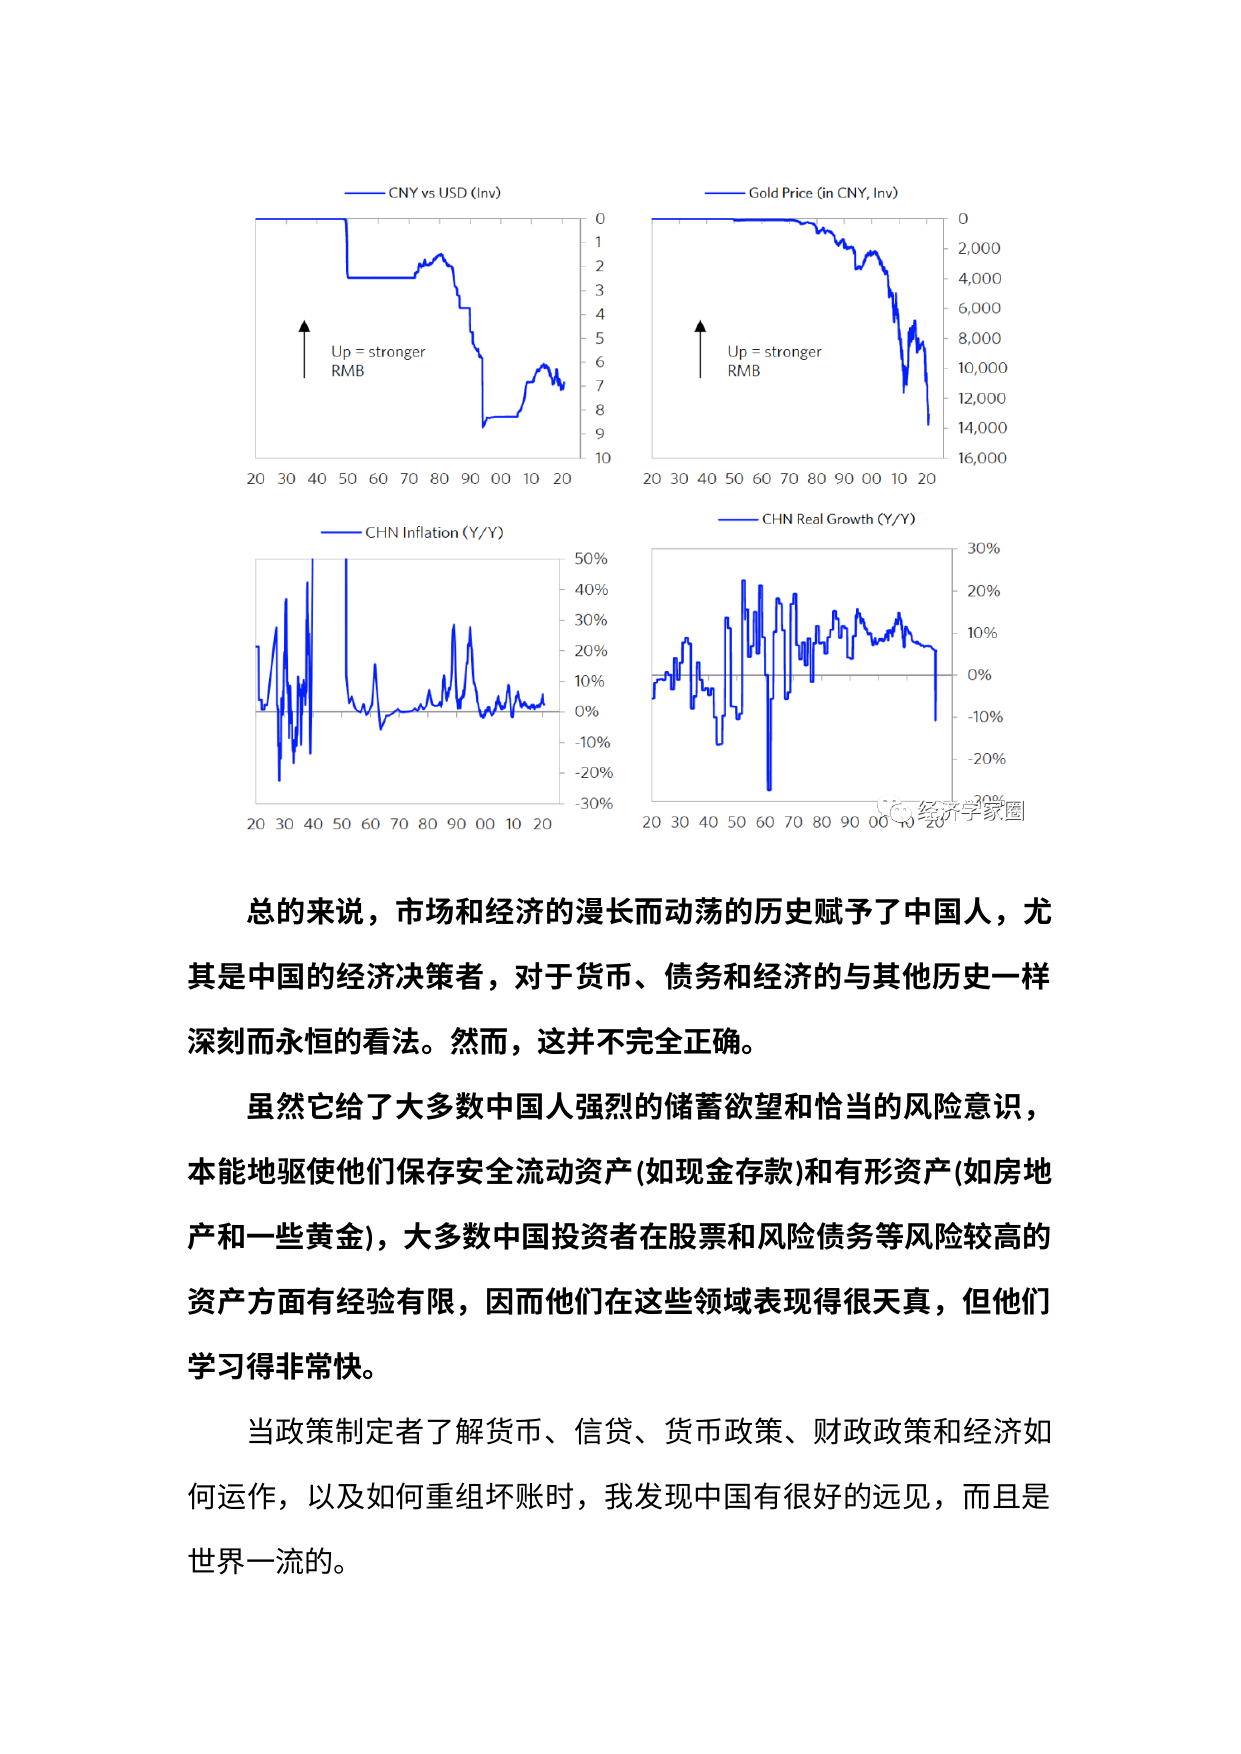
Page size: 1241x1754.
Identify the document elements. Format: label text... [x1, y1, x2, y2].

text 当政策制定者了解货币、信贷、货币政策、财政政策和经济如何运作，以及如何重组坏账时，我发现中国有很好的远见，而且是世界一流的。 [187, 1397, 1053, 1592]
text 虽然它给了大多数中国人强烈的储蓄欲望和恰当的风险意识，本能地驱使他们保存安全流动资产(如现金存款)和有形资产(如房地产和一些黄金)，大多数中国投资者在股票和风险债务等风险较高的资产方面有经验有限，因而他们在这些领域表现得很天真，但他们学习得非常快。 [187, 1072, 1053, 1397]
text 总的来说，市场和经济的漫长而动荡的历史赋予了中国人，尤其是中国的经济决策者，对于货币、债务和经济的与其他历史一样深刻而永恒的看法。然而，这并不完全正确。 [187, 877, 1053, 1072]
picture [187, 162, 1053, 849]
